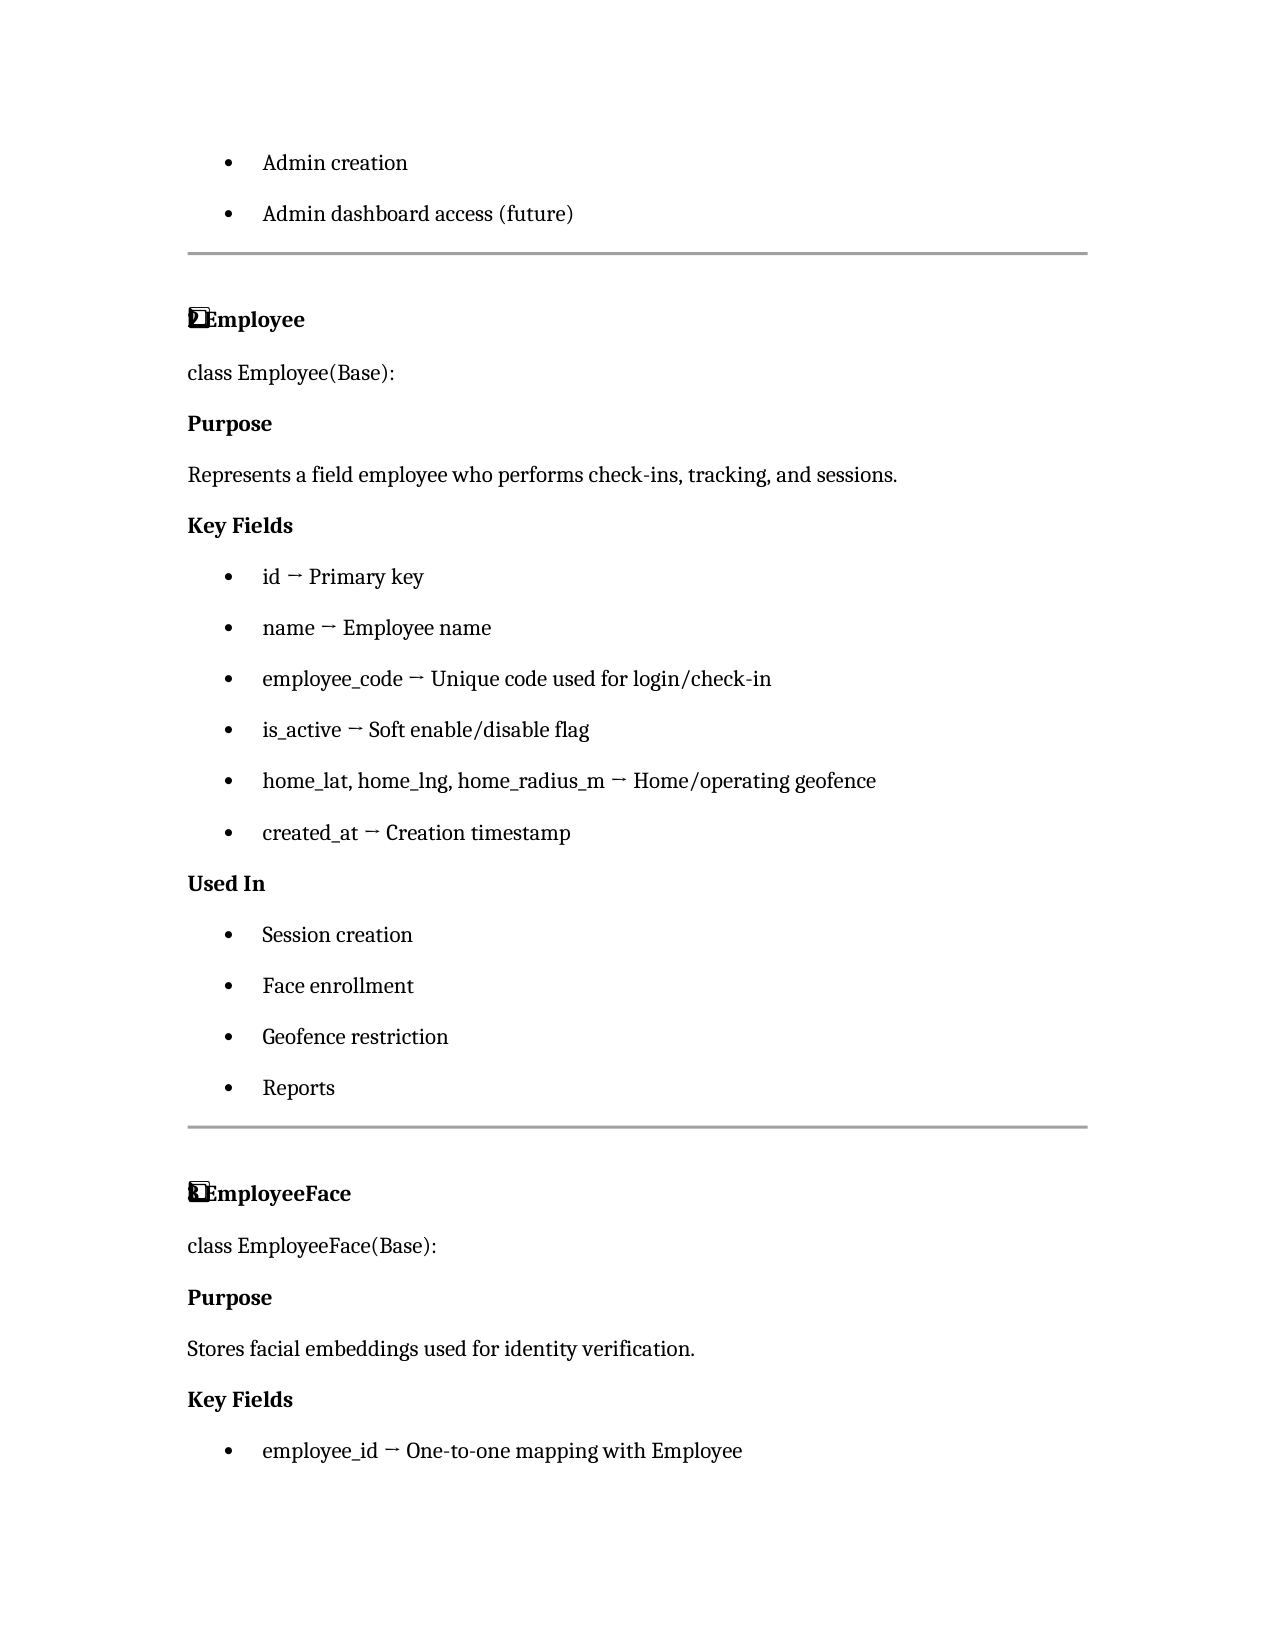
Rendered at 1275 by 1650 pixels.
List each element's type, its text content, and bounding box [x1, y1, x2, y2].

list Reports [225, 1074, 1087, 1101]
text Key Fields [187, 513, 1087, 539]
list home_lat, home_lng, home_radius_m → Home/operating geofence [225, 768, 1087, 794]
list name → Employee name [225, 615, 1087, 641]
text Purpose [187, 411, 1087, 437]
text 3️⃣ EmployeeFace [187, 1177, 1087, 1208]
text Key Fields [187, 1386, 1087, 1413]
list created_at → Creation timestamp [225, 819, 1087, 846]
text 2️⃣ Employee [187, 303, 1087, 334]
list id → Primary key [225, 564, 1087, 590]
list employee_code → Unique code used for login/check-in [225, 666, 1087, 692]
text Represents a field employee who performs check-ins, tracking, and sessions. [187, 462, 1087, 488]
list Face enrollment [225, 972, 1087, 999]
text class EmployeeFace(Base): [187, 1233, 1087, 1260]
text Purpose [187, 1284, 1087, 1311]
text Used In [187, 870, 1087, 897]
list Geofence restriction [225, 1023, 1087, 1050]
list Admin creation [225, 150, 1087, 176]
text class Employee(Base): [187, 360, 1087, 386]
list employee_id → One-to-one mapping with Employee [225, 1437, 1087, 1464]
list is_active → Soft enable/disable flag [225, 717, 1087, 743]
list Session creation [225, 921, 1087, 948]
text Stores facial embeddings used for identity verification. [187, 1335, 1087, 1362]
list Admin dashboard access (future) [225, 201, 1087, 227]
